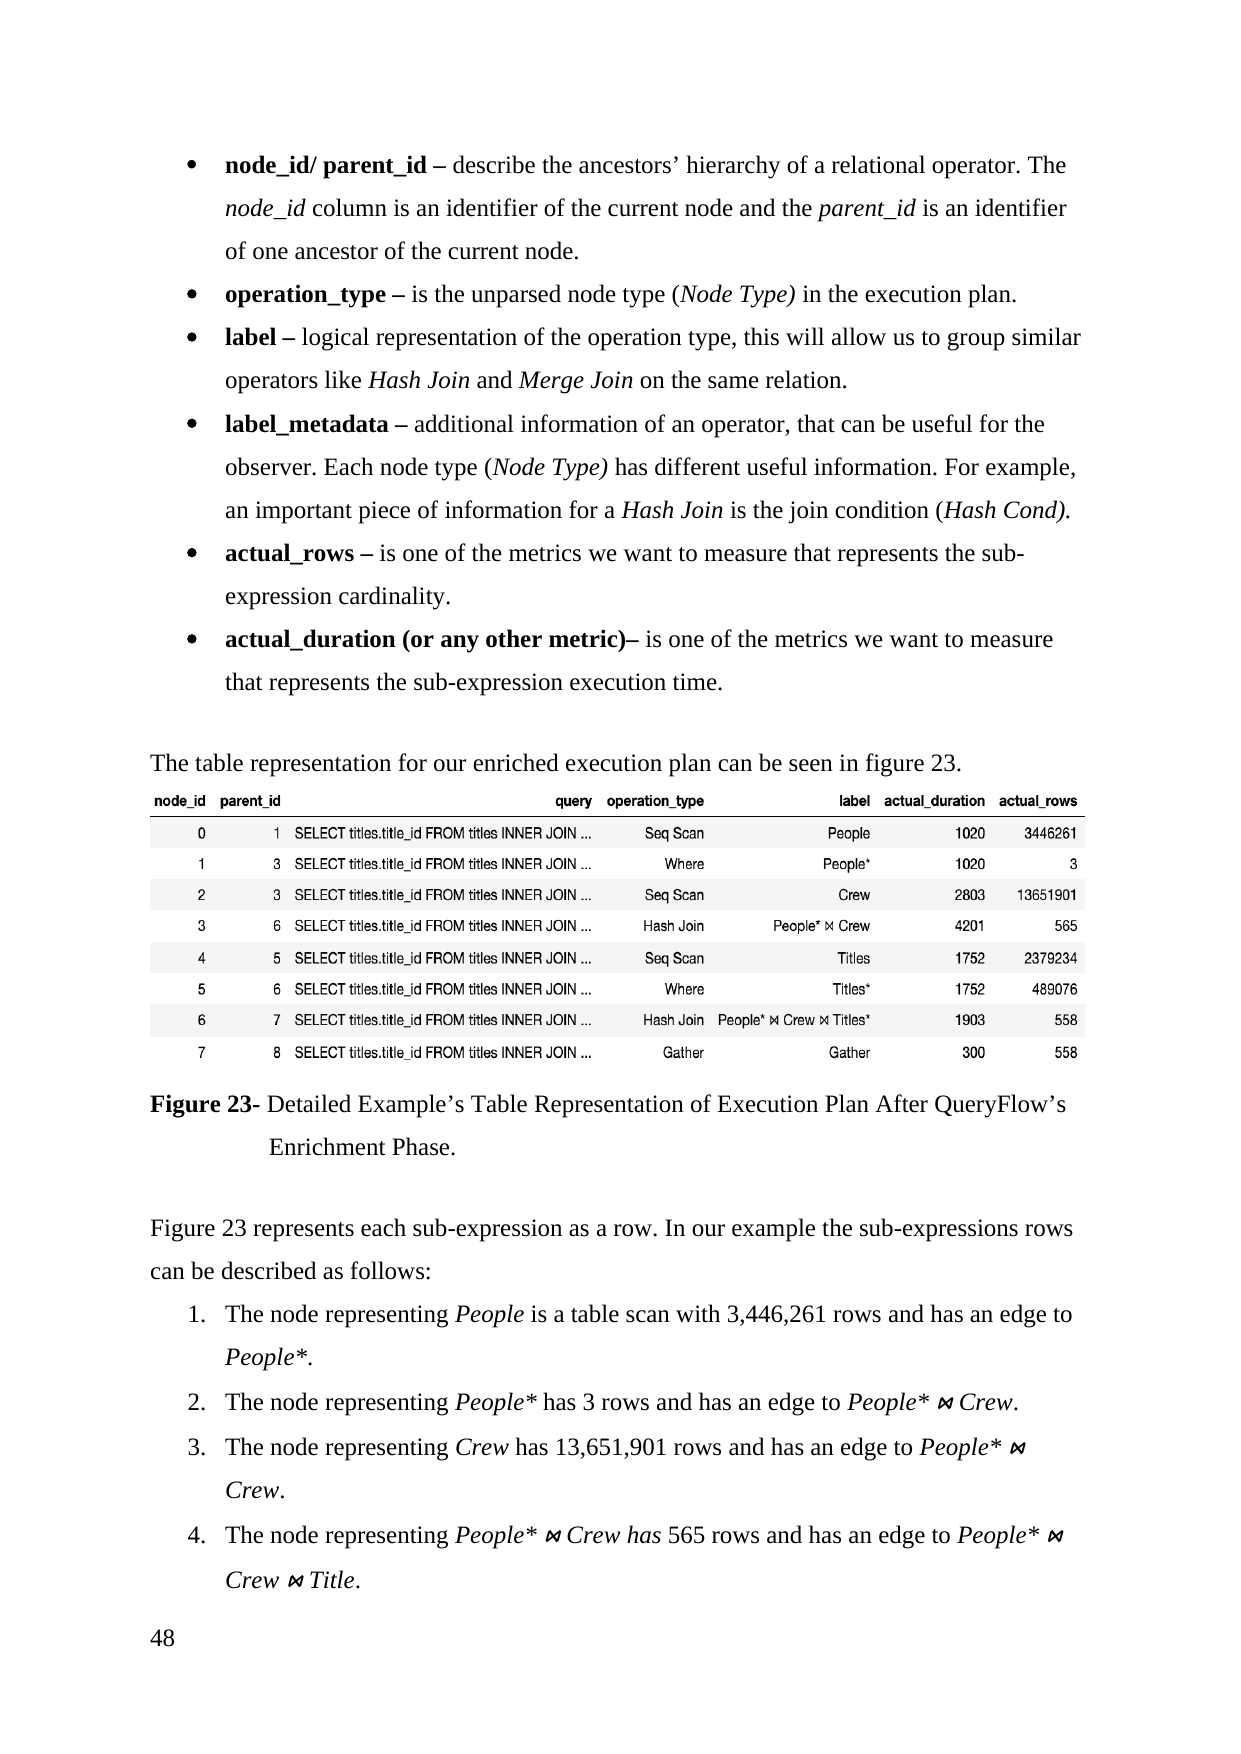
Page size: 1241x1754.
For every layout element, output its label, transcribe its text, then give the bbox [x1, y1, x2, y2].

list The node representing People* ⋈ Crew has 565 rows and has an edge to People* ⋈ Crew ⋈ Title. [187, 1518, 1090, 1594]
text The table representation for our enriched execution plan can be seen in figure 23. [150, 748, 1090, 777]
list label – logical representation of the operation type, this will allow us to group similar operators like Hash Join and Merge Join on the same relation. [187, 322, 1090, 394]
list Figure 23- Detailed Example’s Table Representation of Execution Plan After QueryFlow’s Enrichment Phase. [150, 1089, 1090, 1161]
text Figure 23 represents each sub-expression as a row. In our example the sub-expressions rows can be described as follows: [150, 1213, 1090, 1284]
picture [150, 791, 1090, 1072]
list operation_type – is the unparsed node type (Node Type) in the execution plan. [187, 279, 1090, 308]
list actual_rows – is one of the metrics we want to measure that represents the sub-expression cardinality. [187, 538, 1090, 610]
list The node representing Crew has 13,651,901 rows and has an edge to People* ⋈ Crew. [187, 1431, 1090, 1504]
list actual_duration (or any other metric)– is one of the metrics we want to measure that represents the sub-expression execution time. [187, 624, 1090, 696]
list The node representing People is a table scan with 3,446,261 rows and has an edge to People*. [187, 1299, 1090, 1371]
list node_id/ parent_id – describe the ancestors’ hierarchy of a relational operator. The node_id column is an identifier of the current node and the parent_id is an identifier of one ancestor of the current node. [187, 150, 1090, 265]
list The node representing People* has 3 rows and has an edge to People* ⋈ Crew. [187, 1385, 1090, 1415]
list label_metadata – additional information of an operator, that can be useful for the observer. Each node type (Node Type) has different useful information. For example, an important piece of information for a Hash Join is the join condition (Hash Cond). [187, 409, 1090, 524]
